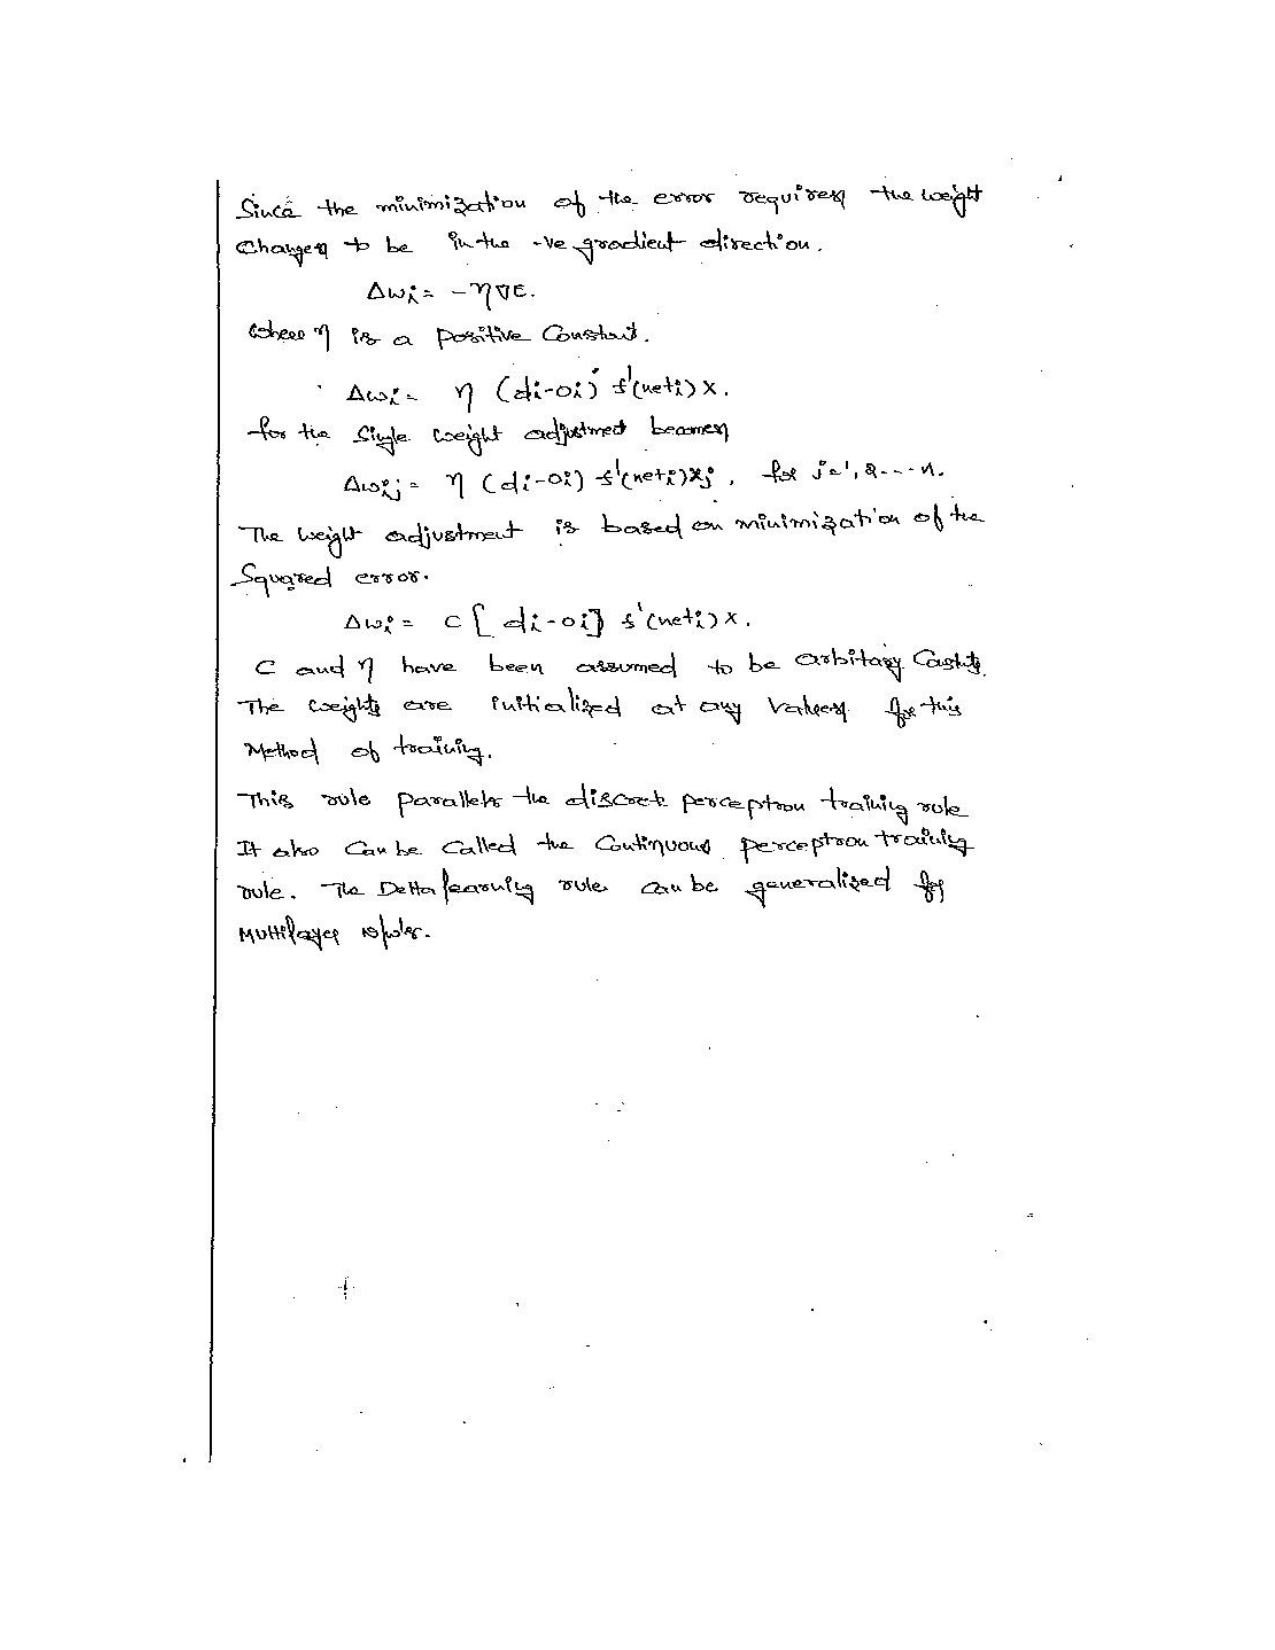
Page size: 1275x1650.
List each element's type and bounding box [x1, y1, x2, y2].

picture [150, 150, 1125, 1490]
